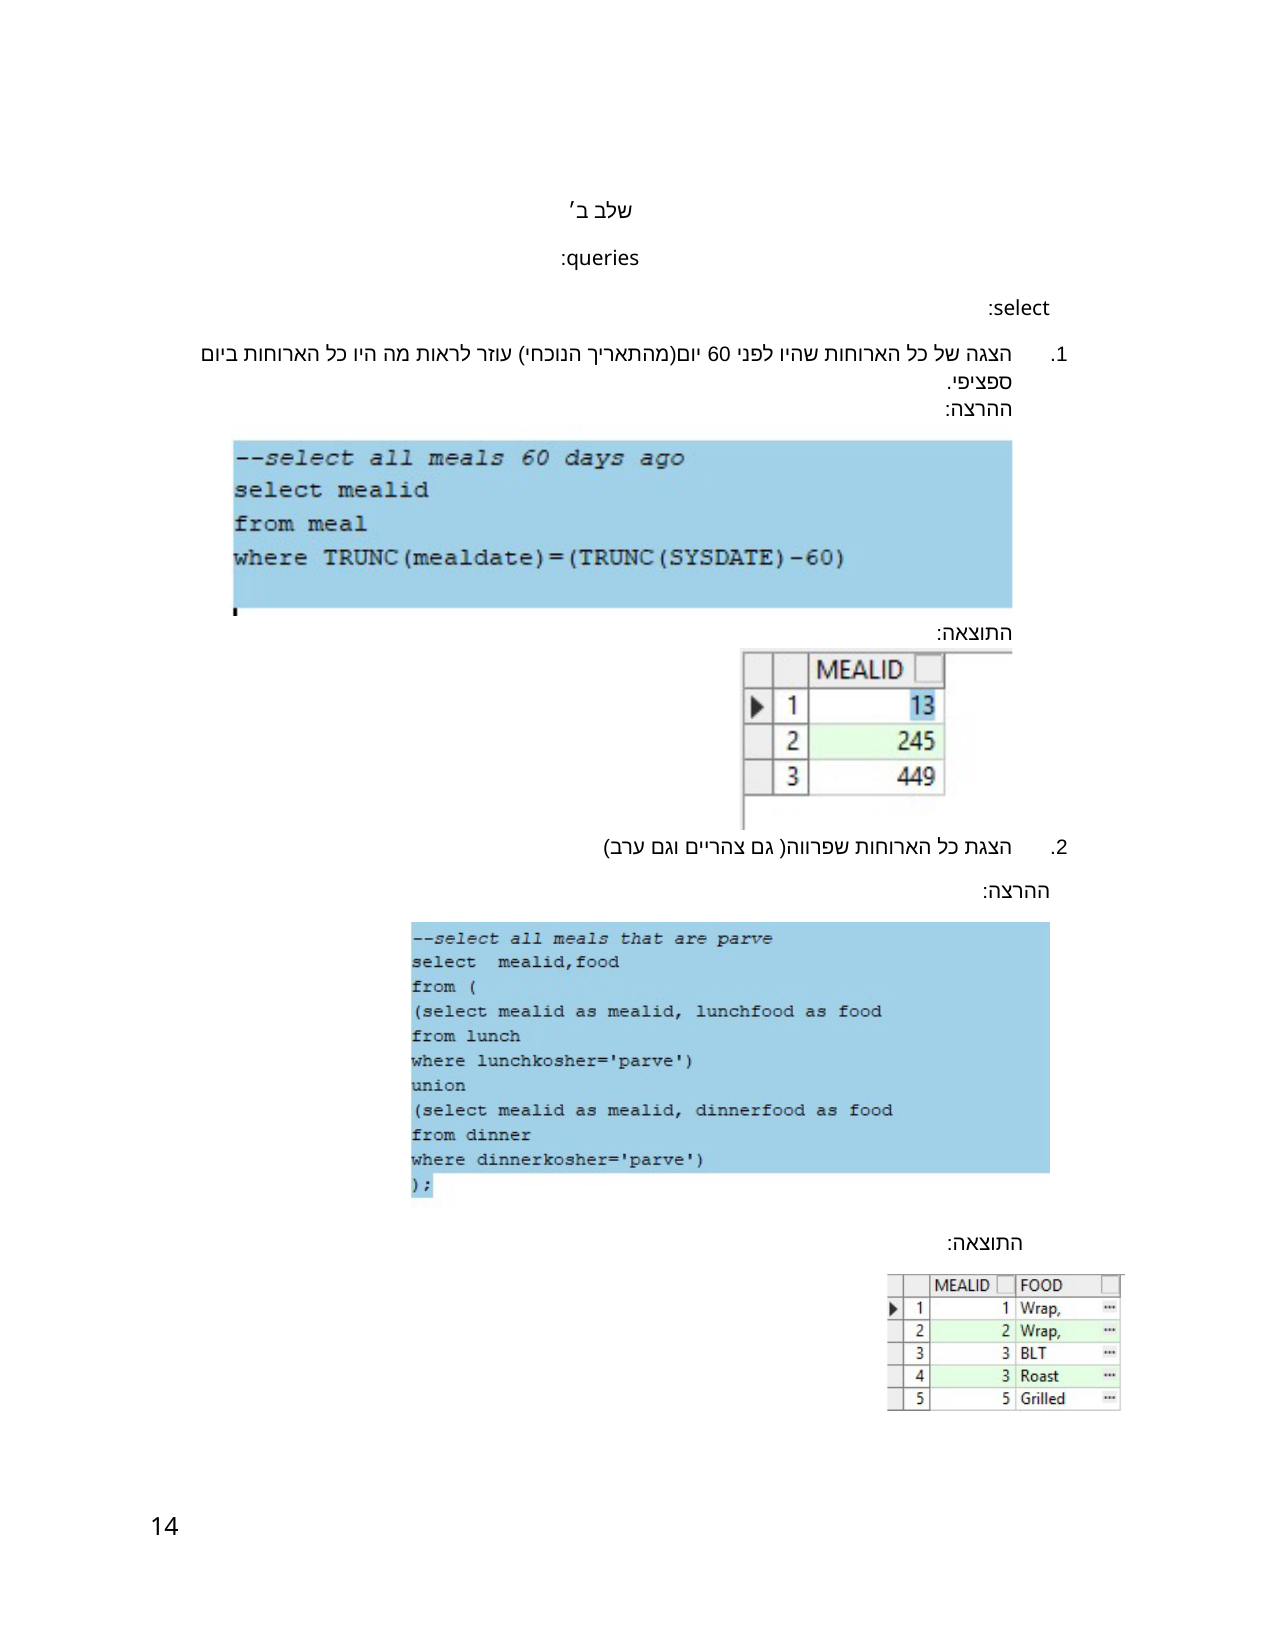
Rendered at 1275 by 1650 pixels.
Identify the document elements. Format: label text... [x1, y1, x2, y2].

text queries: [150, 243, 1125, 272]
text select: [150, 293, 1125, 321]
list התוצאה: [150, 621, 1012, 645]
list הצגת כל הארוחות שפרווה( גם צהריים וגם ערב) [150, 834, 1050, 858]
list הצגה של כל הארוחות שהיו לפני 60 יום(מהתאריך הנוכחי) עוזר לראות מה היו כל הארוחות ביום ספציפי. [150, 342, 1050, 393]
picture [410, 922, 1050, 1209]
picture [887, 1274, 1125, 1411]
text ההרצה: [150, 879, 1050, 903]
list ההרצה: [150, 397, 1012, 421]
picture [739, 648, 1013, 830]
text התוצאה: [150, 1230, 1125, 1254]
text שלב ב׳ [150, 199, 1125, 223]
picture [230, 424, 1013, 616]
